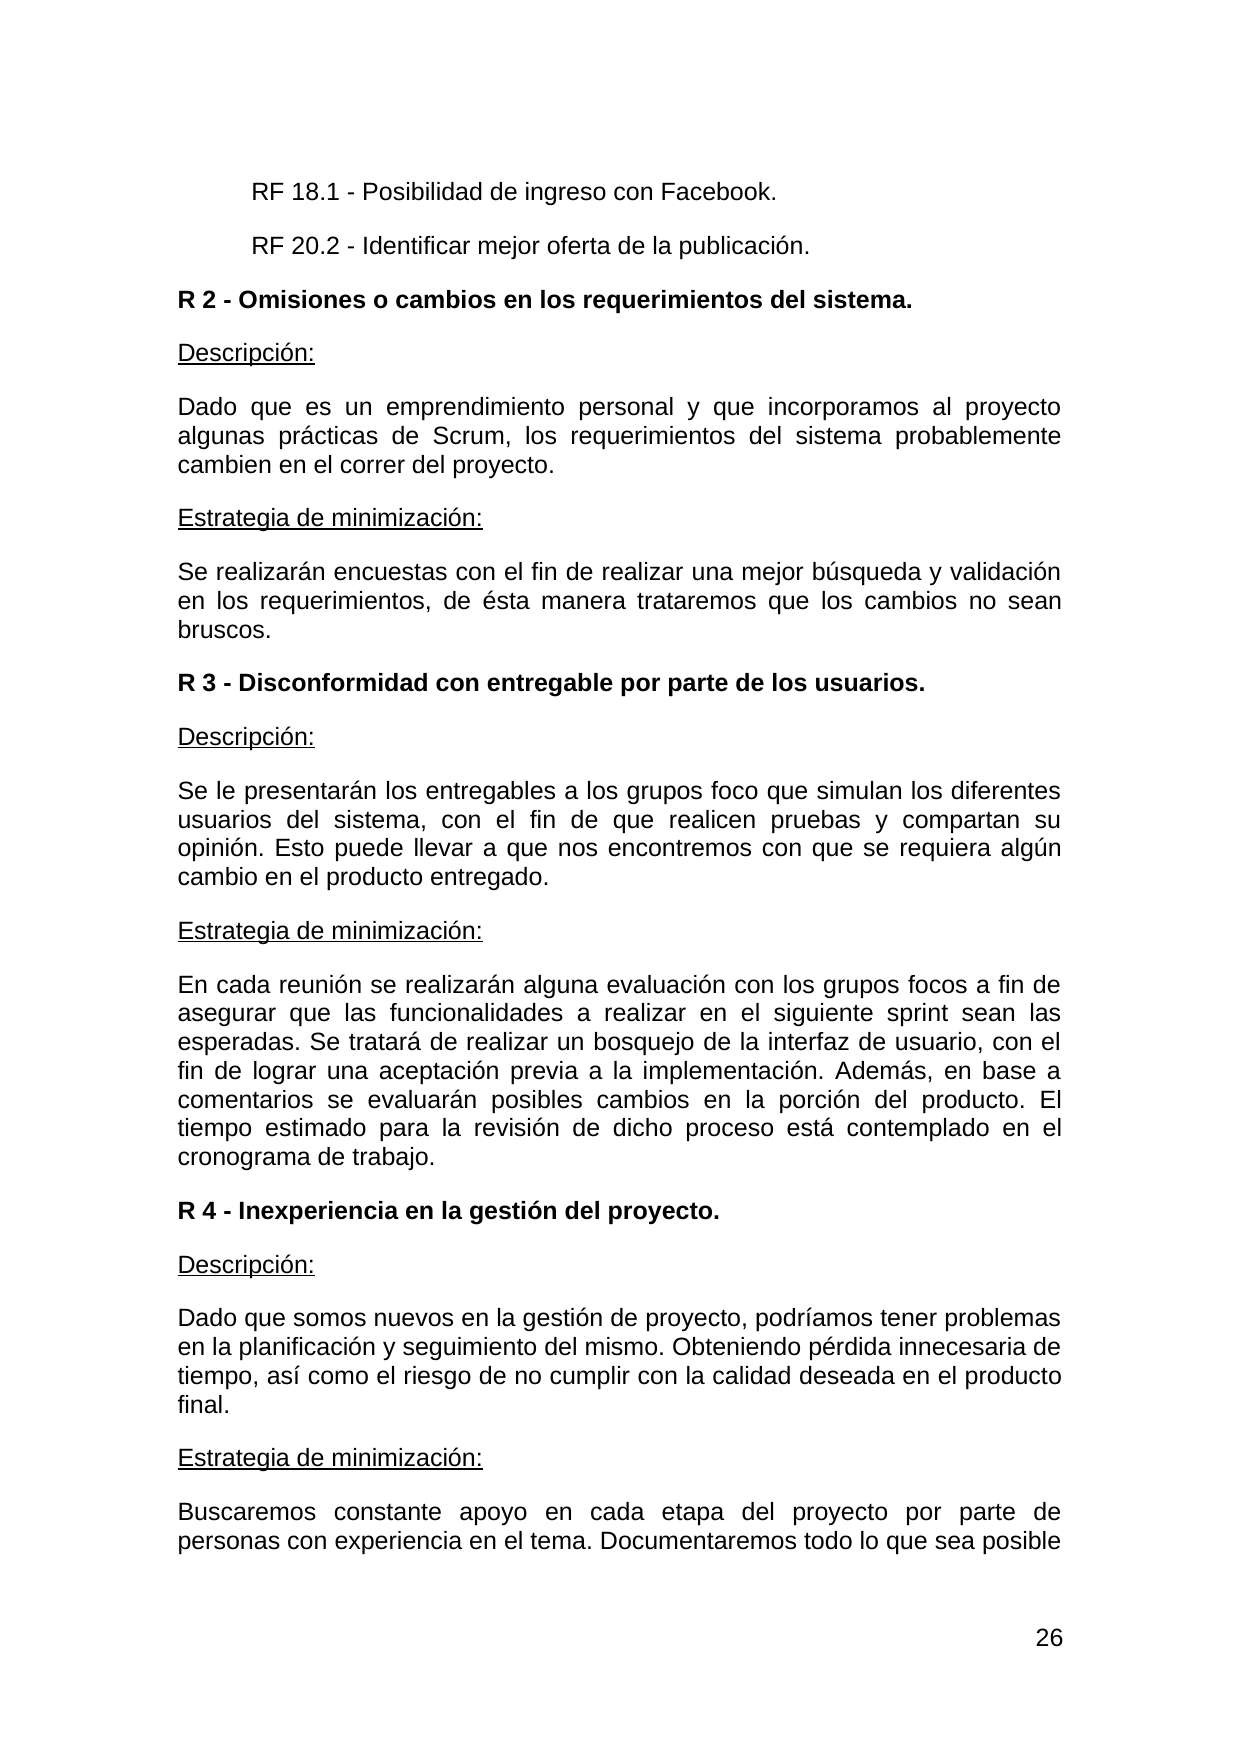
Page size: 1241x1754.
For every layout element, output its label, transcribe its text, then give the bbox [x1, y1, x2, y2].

text R 3 - Disconformidad con entregable por parte de los usuarios. [177, 668, 1063, 697]
text Estrategia de minimización: [177, 503, 1063, 532]
text Estrategia de minimización: [177, 1443, 1063, 1472]
text En cada reunión se realizarán alguna evaluación con los grupos focos a fin de asegurar que las funcionalidades a realizar en el siguiente sprint sean las esperadas. Se tratará de realizar un bosquejo de la interfaz de usuario, con el fin de lograr una aceptación previa a la implementación. Además, en base a comentarios se evaluarán posibles cambios en la porción del producto. El tiempo estimado para la revisión de dicho proceso está contemplado en el cronograma de trabajo. [177, 970, 1063, 1171]
text Descripción: [177, 338, 1063, 367]
text R 4 - Inexperiencia en la gestión del proyecto. [177, 1196, 1063, 1225]
text Dado que es un emprendimiento personal y que incorporamos al proyecto algunas prácticas de Scrum, los requerimientos del sistema probablemente cambien en el correr del proyecto. [177, 392, 1063, 478]
text R 2 - Omisiones o cambios en los requerimientos del sistema. [177, 285, 1063, 313]
text Estrategia de minimización: [177, 916, 1063, 945]
text Descripción: [177, 1250, 1063, 1278]
text Dado que somos nuevos en la gestión de proyecto, podríamos tener problemas en la planificación y seguimiento del mismo. Obteniendo pérdida innecesaria de tiempo, así como el riesgo de no cumplir con la calidad deseada en el producto final. [177, 1303, 1063, 1418]
text Se le presentarán los entregables a los grupos foco que simulan los diferentes usuarios del sistema, con el fin de que realicen pruebas y compartan su opinión. Esto puede llevar a que nos encontremos con que se requiera algún cambio en el producto entregado. [177, 776, 1063, 891]
text RF 20.2 - Identificar mejor oferta de la publicación. [177, 231, 1063, 260]
text Se realizarán encuestas con el fin de realizar una mejor búsqueda y validación en los requerimientos, de ésta manera trataremos que los cambios no sean bruscos. [177, 557, 1063, 643]
text RF 18.1 - Posibilidad de ingreso con Facebook. [177, 177, 1063, 206]
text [177, 1497, 1063, 1555]
text Descripción: [177, 722, 1063, 751]
